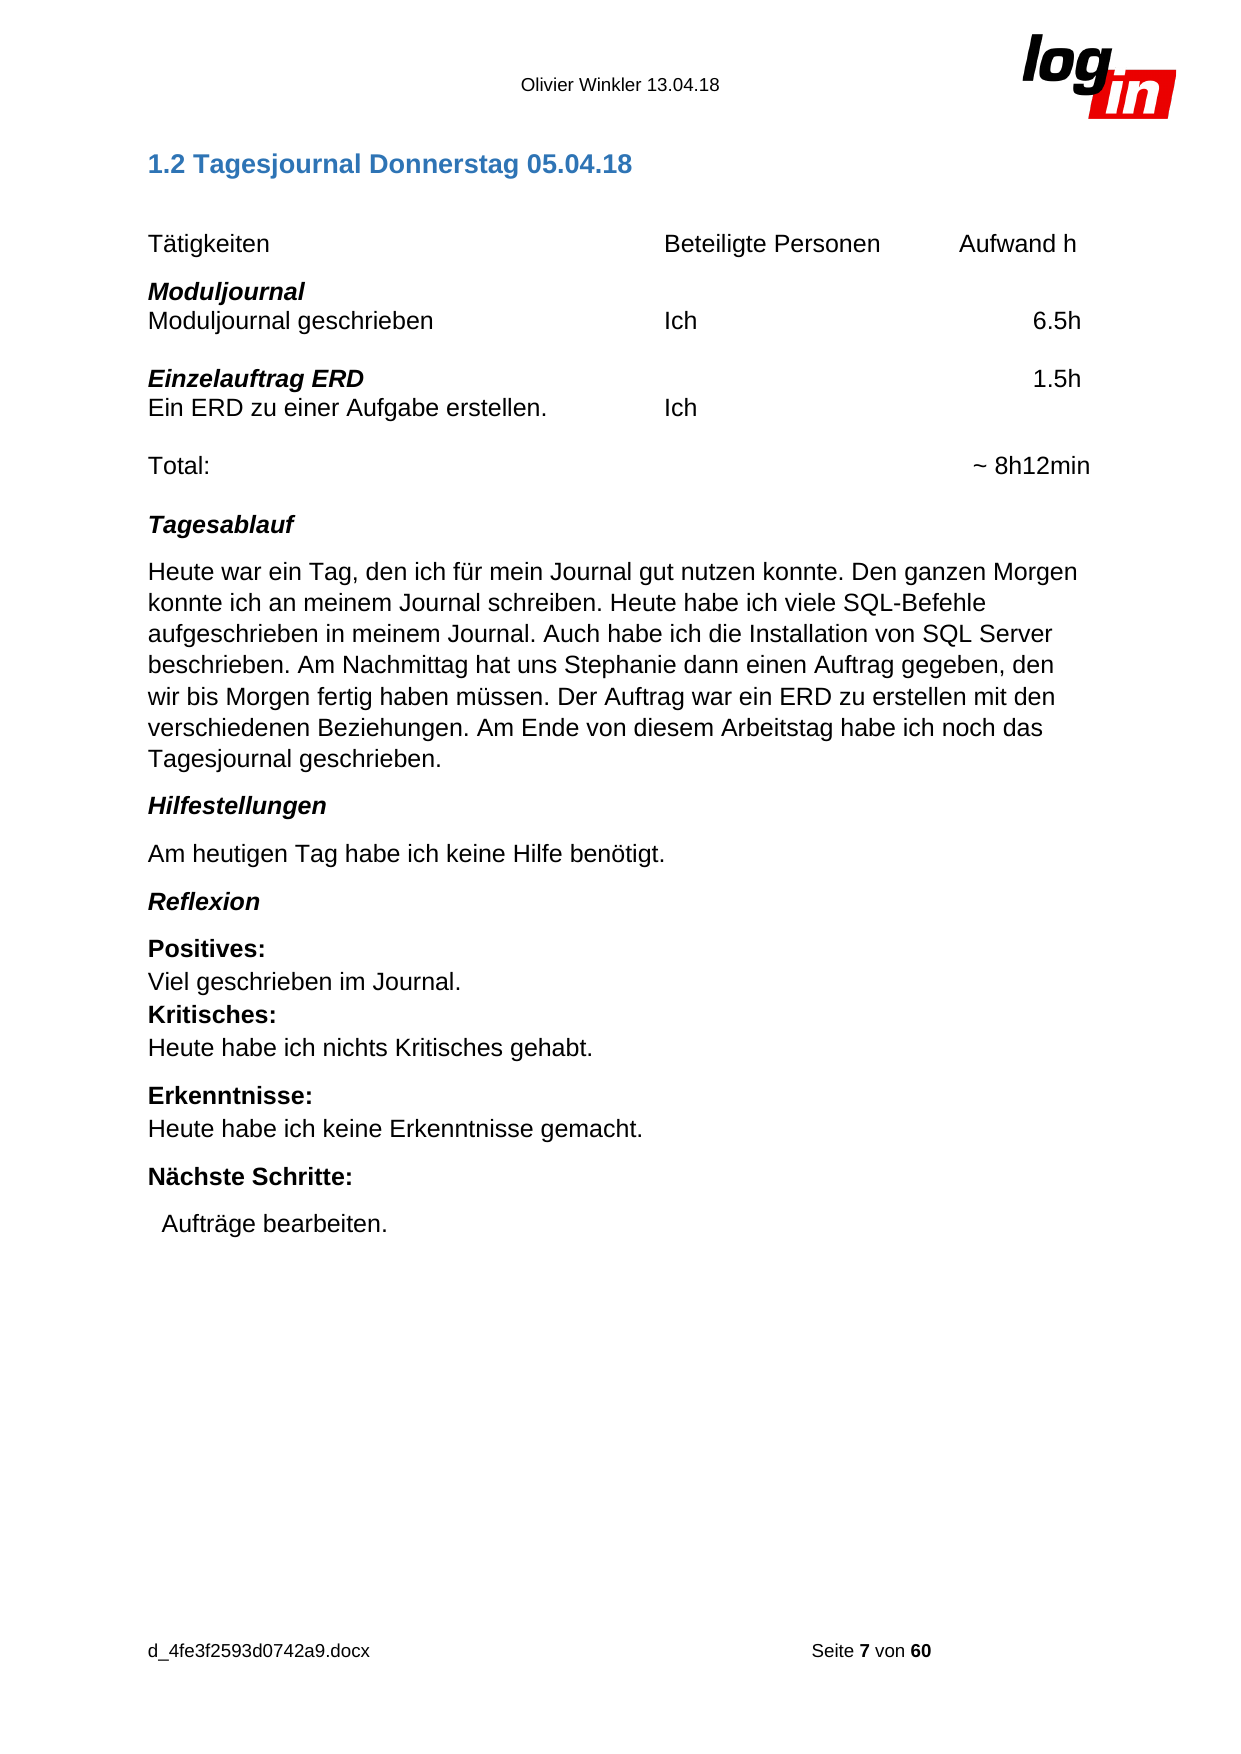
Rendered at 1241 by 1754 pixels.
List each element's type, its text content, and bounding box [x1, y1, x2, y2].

text Am heutigen Tag habe ich keine Hilfe benötigt. [148, 839, 1093, 868]
text Heute war ein Tag, den ich für mein Journal gut nutzen konnte. Den ganzen Morgen konnte ich an meinem Journal schreiben. Heute habe ich viele SQL-Befehle aufgeschrieben in meinem Journal. Auch habe ich die Installation von SQL Server beschrieben. Am Nachmittag hat uns Stephanie dann einen Auftrag gegeben, den wir bis Morgen fertig haben müssen. Der Auftrag war ein ERD zu erstellen mit den verschiedenen Beziehungen. Am Ende von diesem Arbeitstag habe ich noch das Tagesjournal geschrieben. [148, 557, 1093, 772]
text Tätigkeiten Beteiligte Personen Aufwand h [148, 229, 1093, 258]
text Heute habe ich nichts Kritisches gehabt. [148, 1033, 1093, 1062]
subtitle 1.2 Tagesjournal Donnerstag 05.04.18 [148, 148, 1093, 179]
text Erkenntnisse: [148, 1081, 1093, 1110]
picture [1022, 34, 1177, 119]
text Tagesablauf [148, 510, 1093, 538]
text Aufträge bearbeiten. [148, 1209, 1093, 1238]
text Viel geschrieben im Journal. [148, 967, 1093, 996]
text Hilfestellungen [148, 791, 1093, 820]
list Ein ERD zu einer Aufgabe erstellen. Ich [148, 393, 1093, 423]
list Total: ~ 8h12min [148, 451, 1093, 481]
text Positives: [148, 934, 1093, 963]
list Einzelauftrag ERD 1.5h [148, 364, 1093, 393]
text Nächste Schritte: [148, 1162, 1093, 1190]
text Kritisches: [148, 1000, 1093, 1029]
list Moduljournal [148, 277, 1093, 306]
list Moduljournal geschrieben Ich 6.5h [148, 306, 1093, 335]
text Heute habe ich keine Erkenntnisse gemacht. [148, 1114, 1093, 1143]
text Reflexion [148, 887, 1093, 916]
